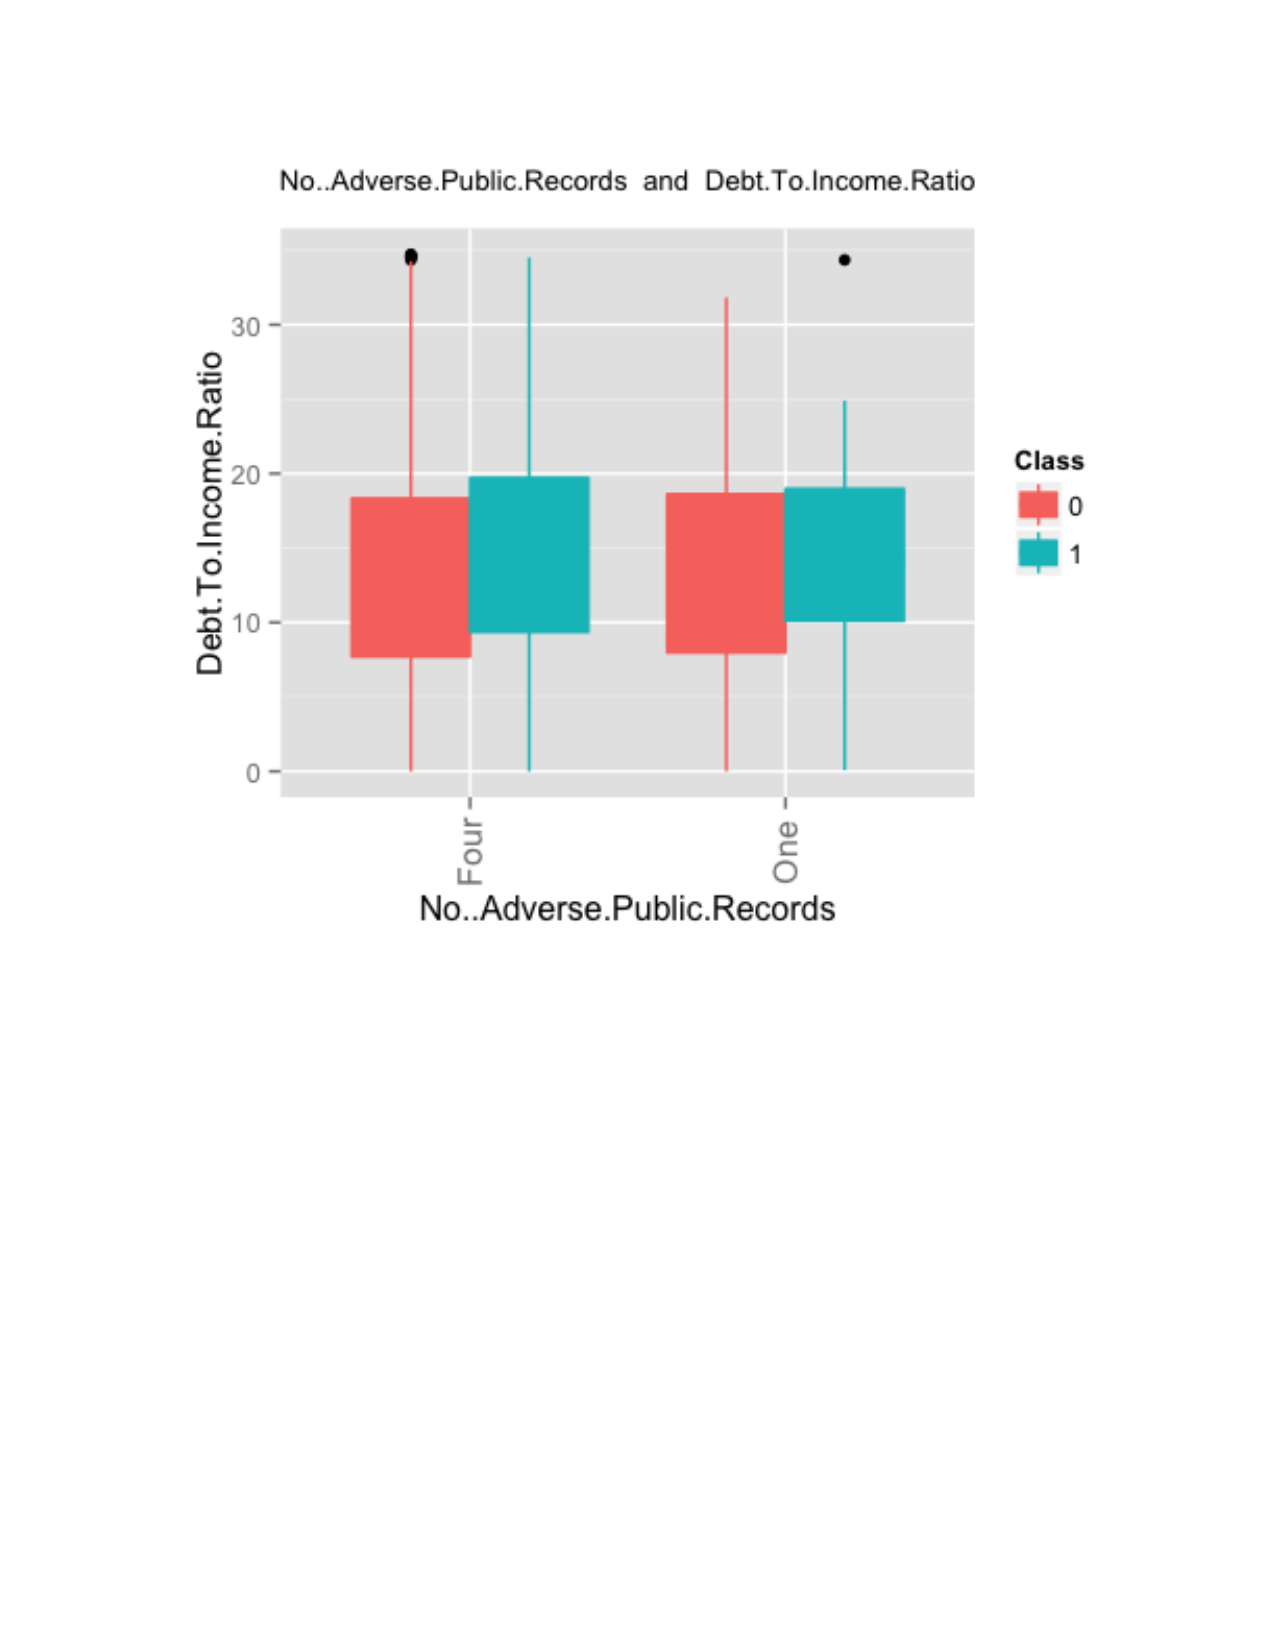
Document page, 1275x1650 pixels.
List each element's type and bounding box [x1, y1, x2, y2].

picture [168, 150, 1169, 950]
